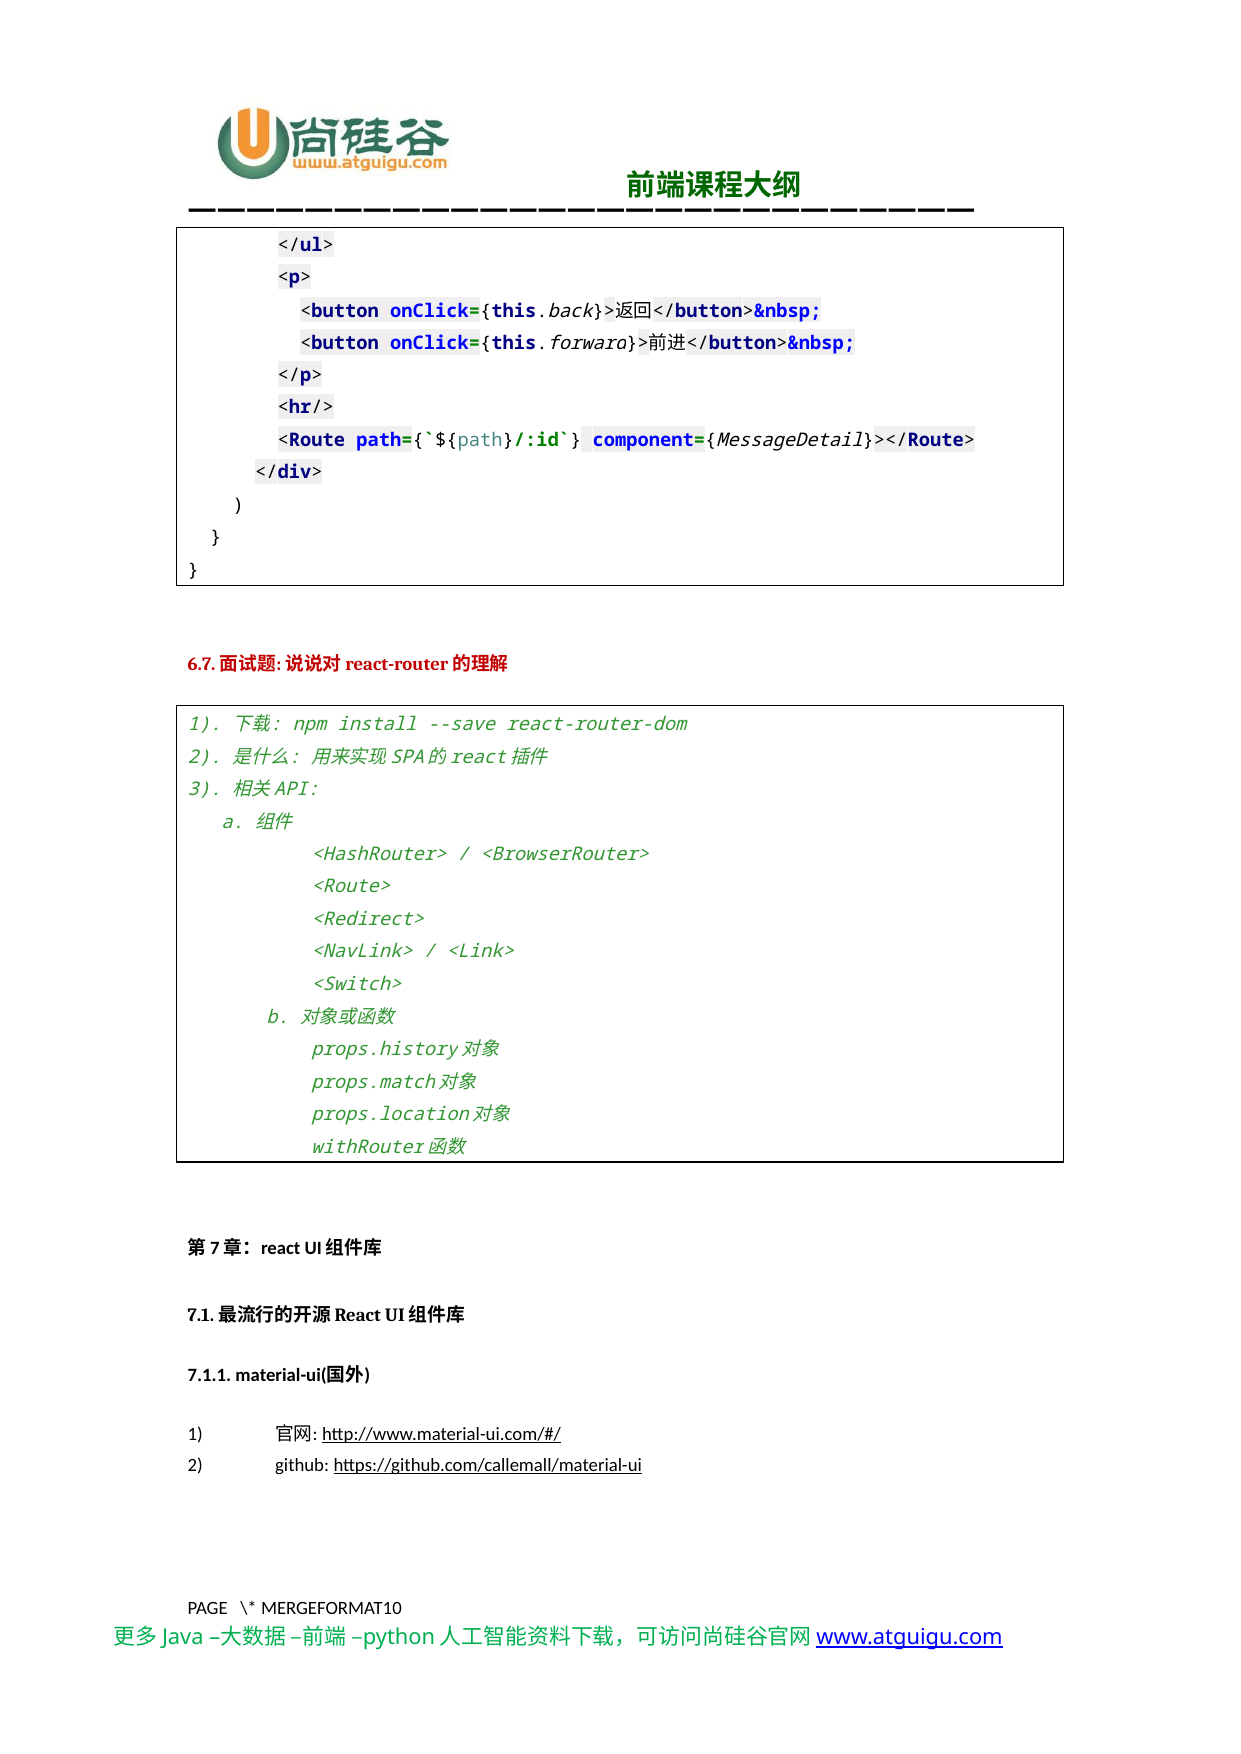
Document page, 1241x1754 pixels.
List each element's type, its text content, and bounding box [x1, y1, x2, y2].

picture [187, 88, 479, 195]
subtitle 第7章：react UI组件库 [187, 1230, 1053, 1263]
list github: https://github.com/callemall/material-ui [187, 1449, 1053, 1481]
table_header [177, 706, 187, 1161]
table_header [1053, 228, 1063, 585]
subtitle 7.1.1. material-ui(国外) [187, 1357, 1053, 1389]
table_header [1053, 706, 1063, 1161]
subtitle 7.1. 最流行的开源React UI组件库 [187, 1297, 1053, 1330]
list 官网: http://www.material-ui.com/#/ [187, 1416, 1053, 1449]
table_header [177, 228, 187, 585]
subtitle 6.7. 面试题: 说说对react-router的理解 [187, 646, 1053, 678]
